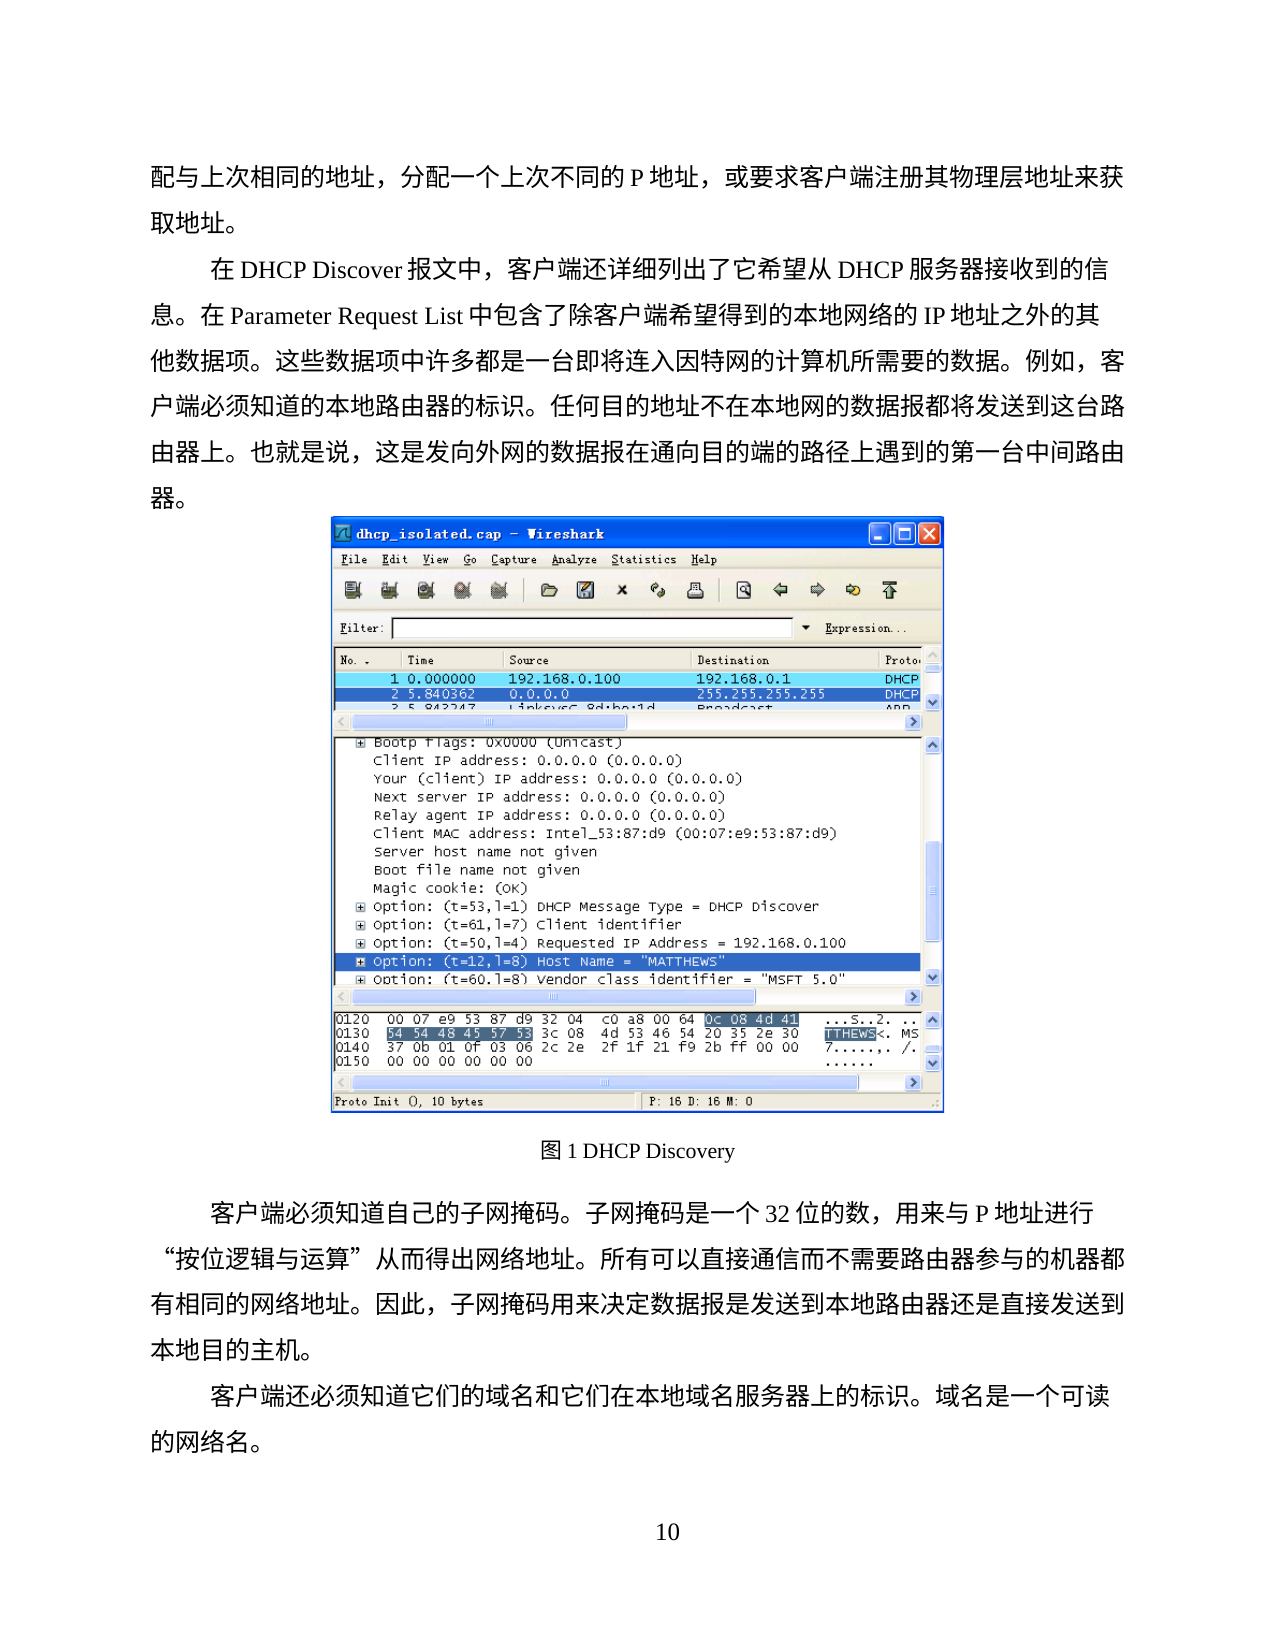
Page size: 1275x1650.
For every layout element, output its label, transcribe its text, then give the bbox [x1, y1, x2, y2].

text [150, 150, 1125, 242]
text 客户端必须知道自己的子网掩码。子网掩码是一个32位的数，用来与P地址进行“按位逻辑与运算”从而得出网络地址。所有可以直接通信而不需要路由器参与的机器都有相同的网络地址。因此，子网掩码用来决定数据报是发送到本地路由器还是直接发送到本地目的主机。 [150, 1186, 1125, 1369]
text 图 2 DHCP Discovery [150, 1133, 1125, 1165]
text 客户端还必须知道它们的域名和它们在本地域名服务器上的标识。域名是一个可读的网络名。 [150, 1369, 1125, 1461]
picture [330, 516, 945, 1113]
text 在DHCP Discover报文中，客户端还详细列出了它希望从DHCP服务器接收到的信息。在Parameter Request List中包含了除客户端希望得到的本地网络的IP地址之外的其他数据项。这些数据项中许多都是一台即将连入因特网的计算机所需要的数据。例如，客户端必须知道的本地路由器的标识。任何目的地址不在本地网的数据报都将发送到这台路由器上。也就是说，这是发向外网的数据报在通向目的端的路径上遇到的第一台中间路由器。 [150, 242, 1125, 517]
